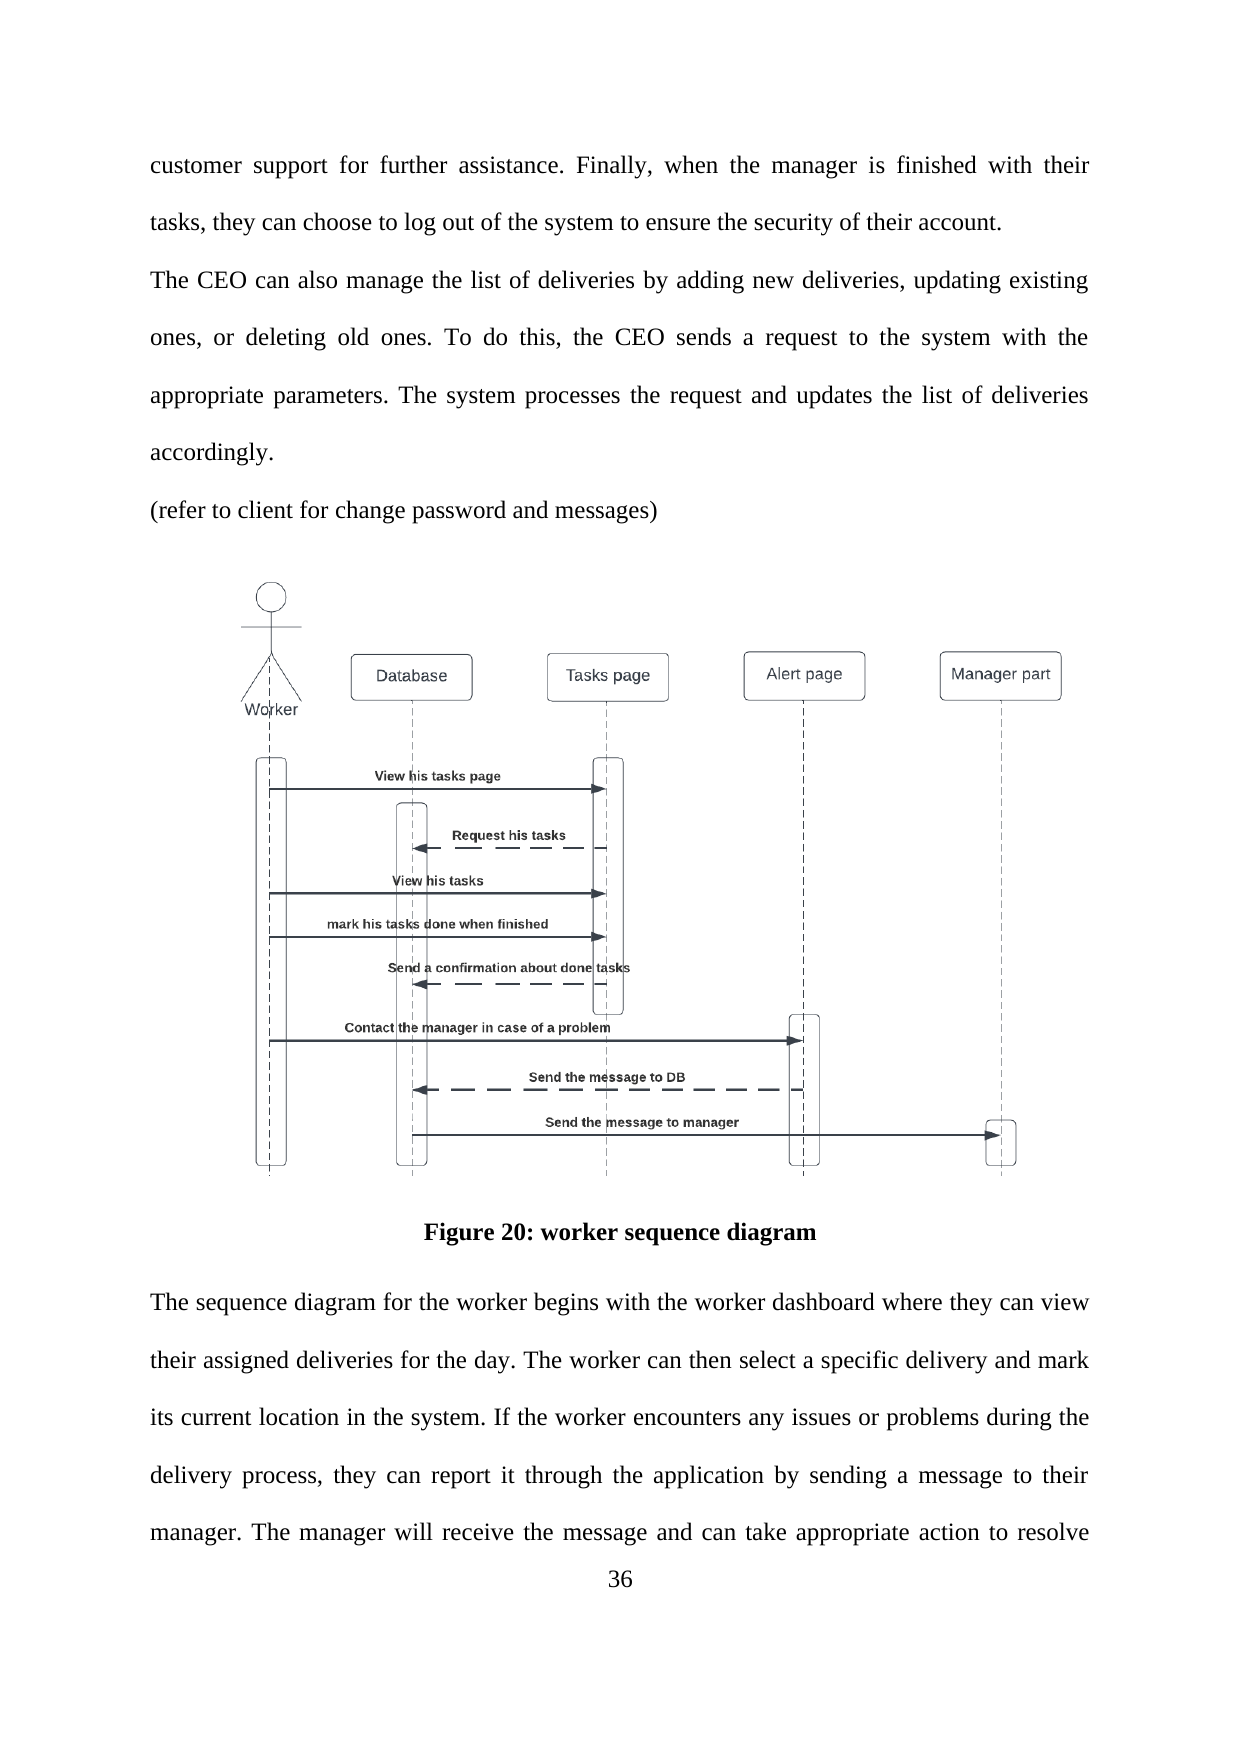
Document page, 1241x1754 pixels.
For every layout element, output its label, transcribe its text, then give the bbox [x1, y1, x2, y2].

picture [150, 552, 1091, 1176]
text The CEO can also manage the list of deliveries by adding new deliveries, updating existing ones, or deleting old ones. To do this, the CEO sends a request to the system with the appropriate parameters. The system processes the request and updates the list of deliveries accordingly. (refer to client for change password and messages) [150, 265, 1090, 524]
text Figure 20: worker sequence diagram [150, 1217, 1090, 1246]
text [150, 150, 1090, 236]
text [150, 1287, 1090, 1546]
